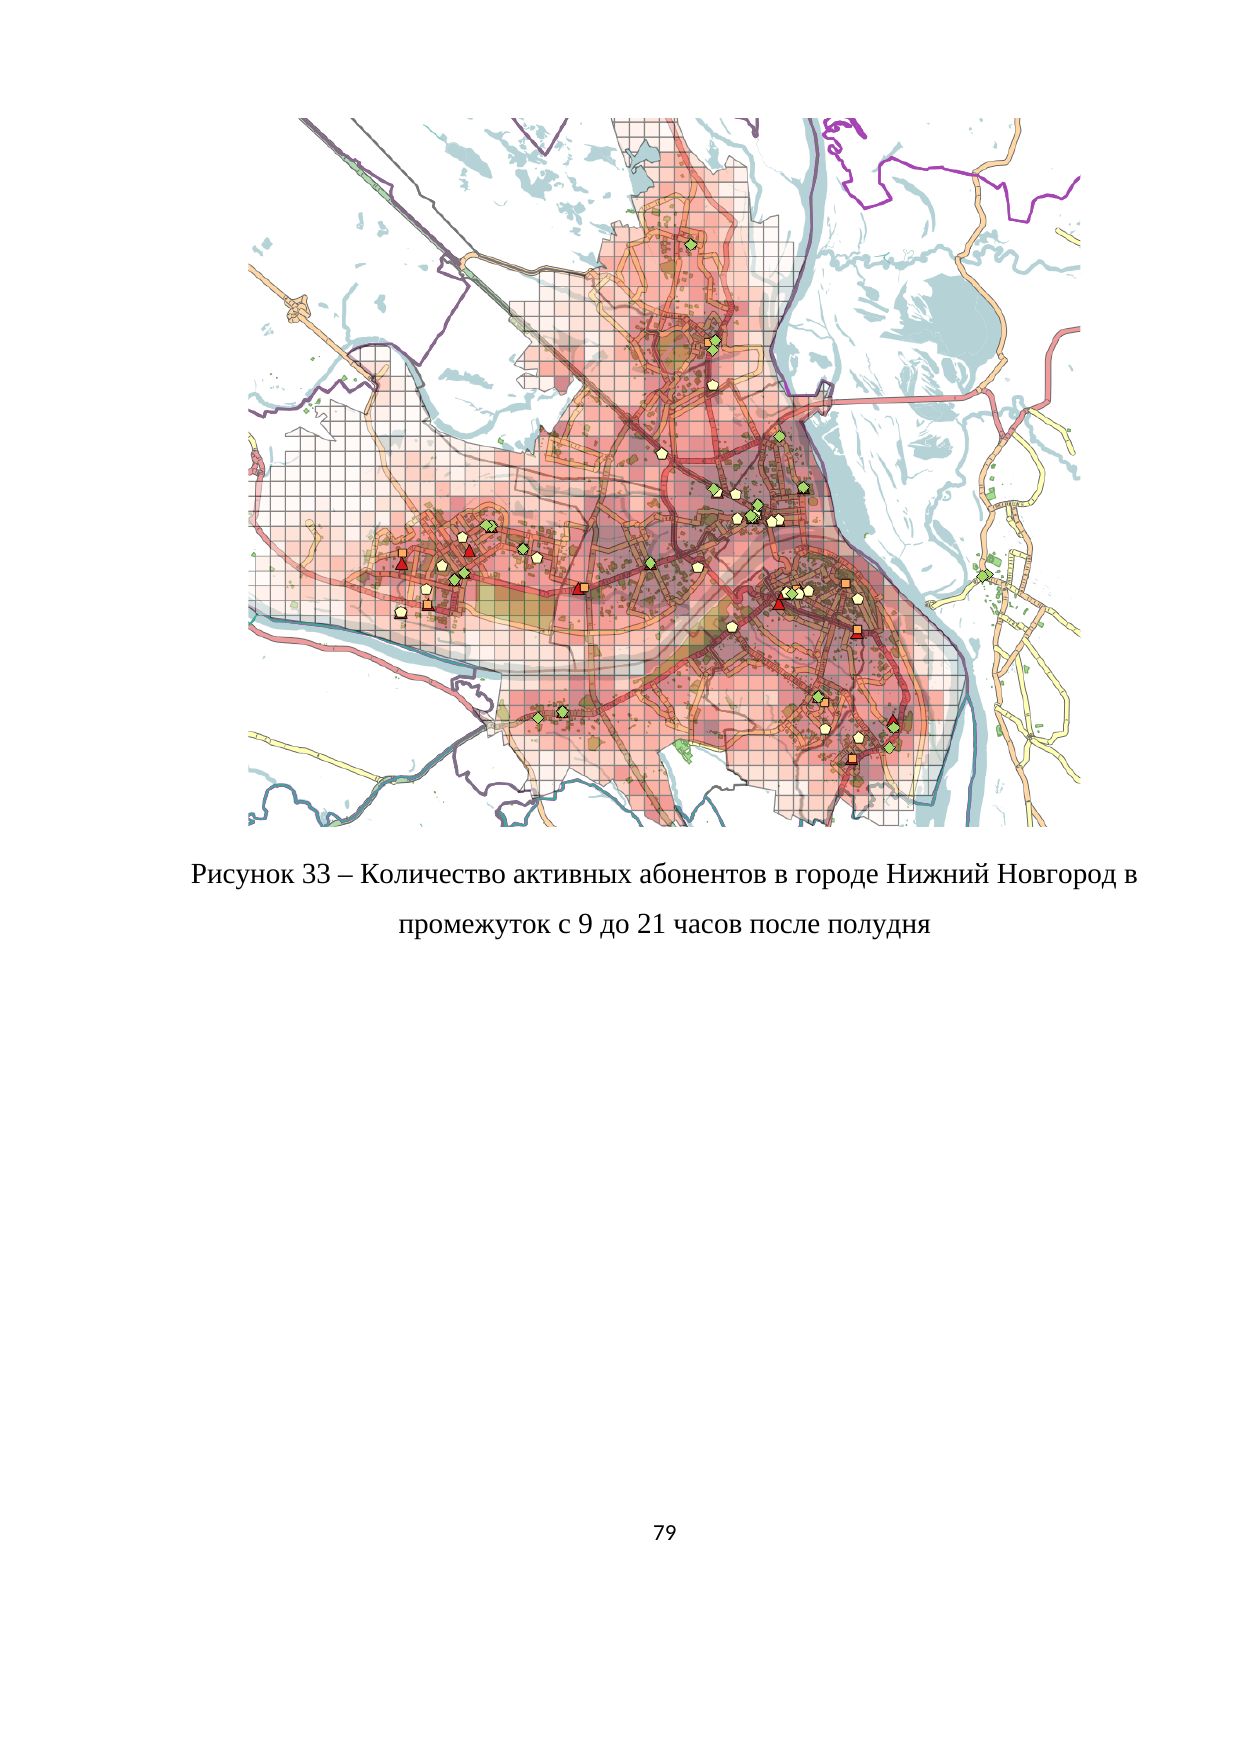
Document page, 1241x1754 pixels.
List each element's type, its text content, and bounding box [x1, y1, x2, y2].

picture [248, 118, 1081, 827]
text Рисунок 33 – Количество активных абонентов в городе Нижний Новгород в промежуток с 9 до 21 часов после полудня [177, 856, 1152, 940]
